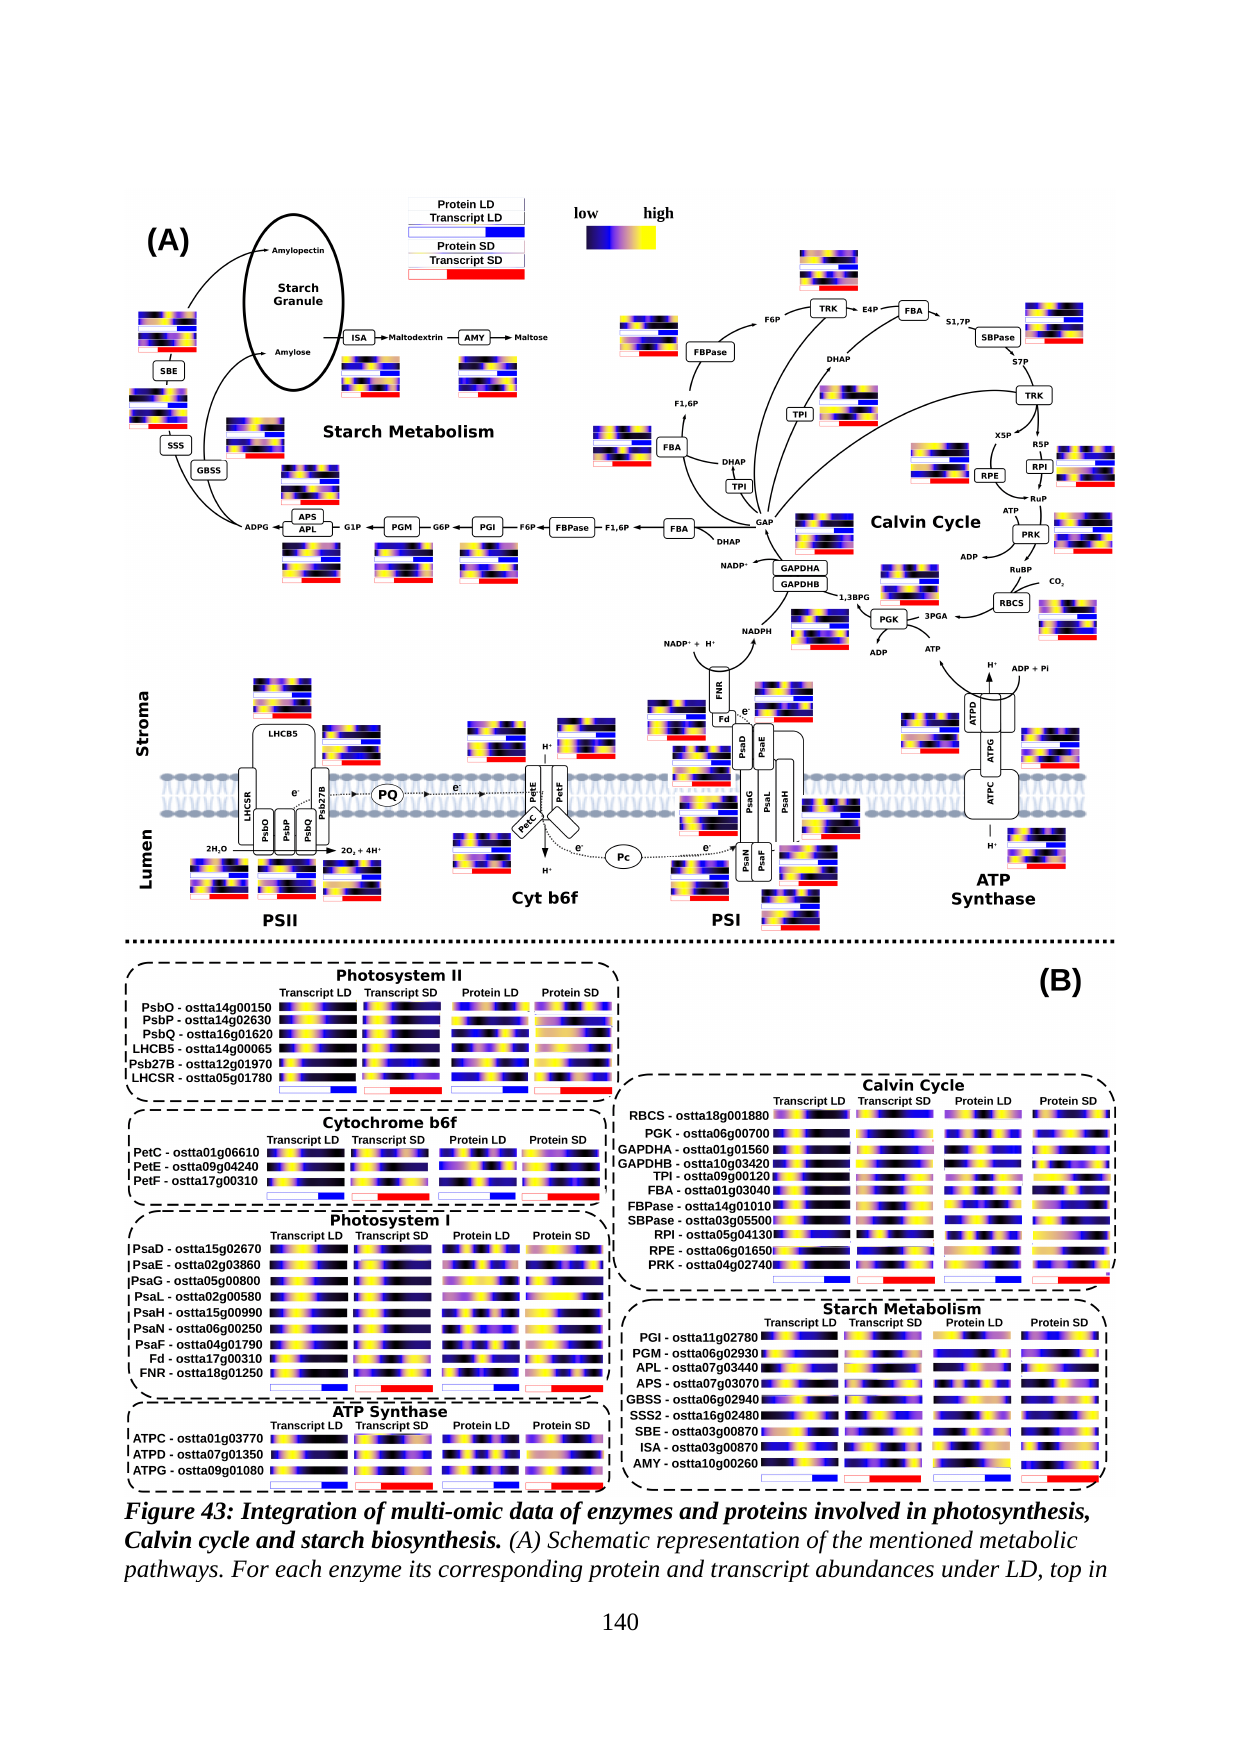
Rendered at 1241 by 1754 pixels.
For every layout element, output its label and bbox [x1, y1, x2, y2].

picture [124, 188, 1117, 1497]
